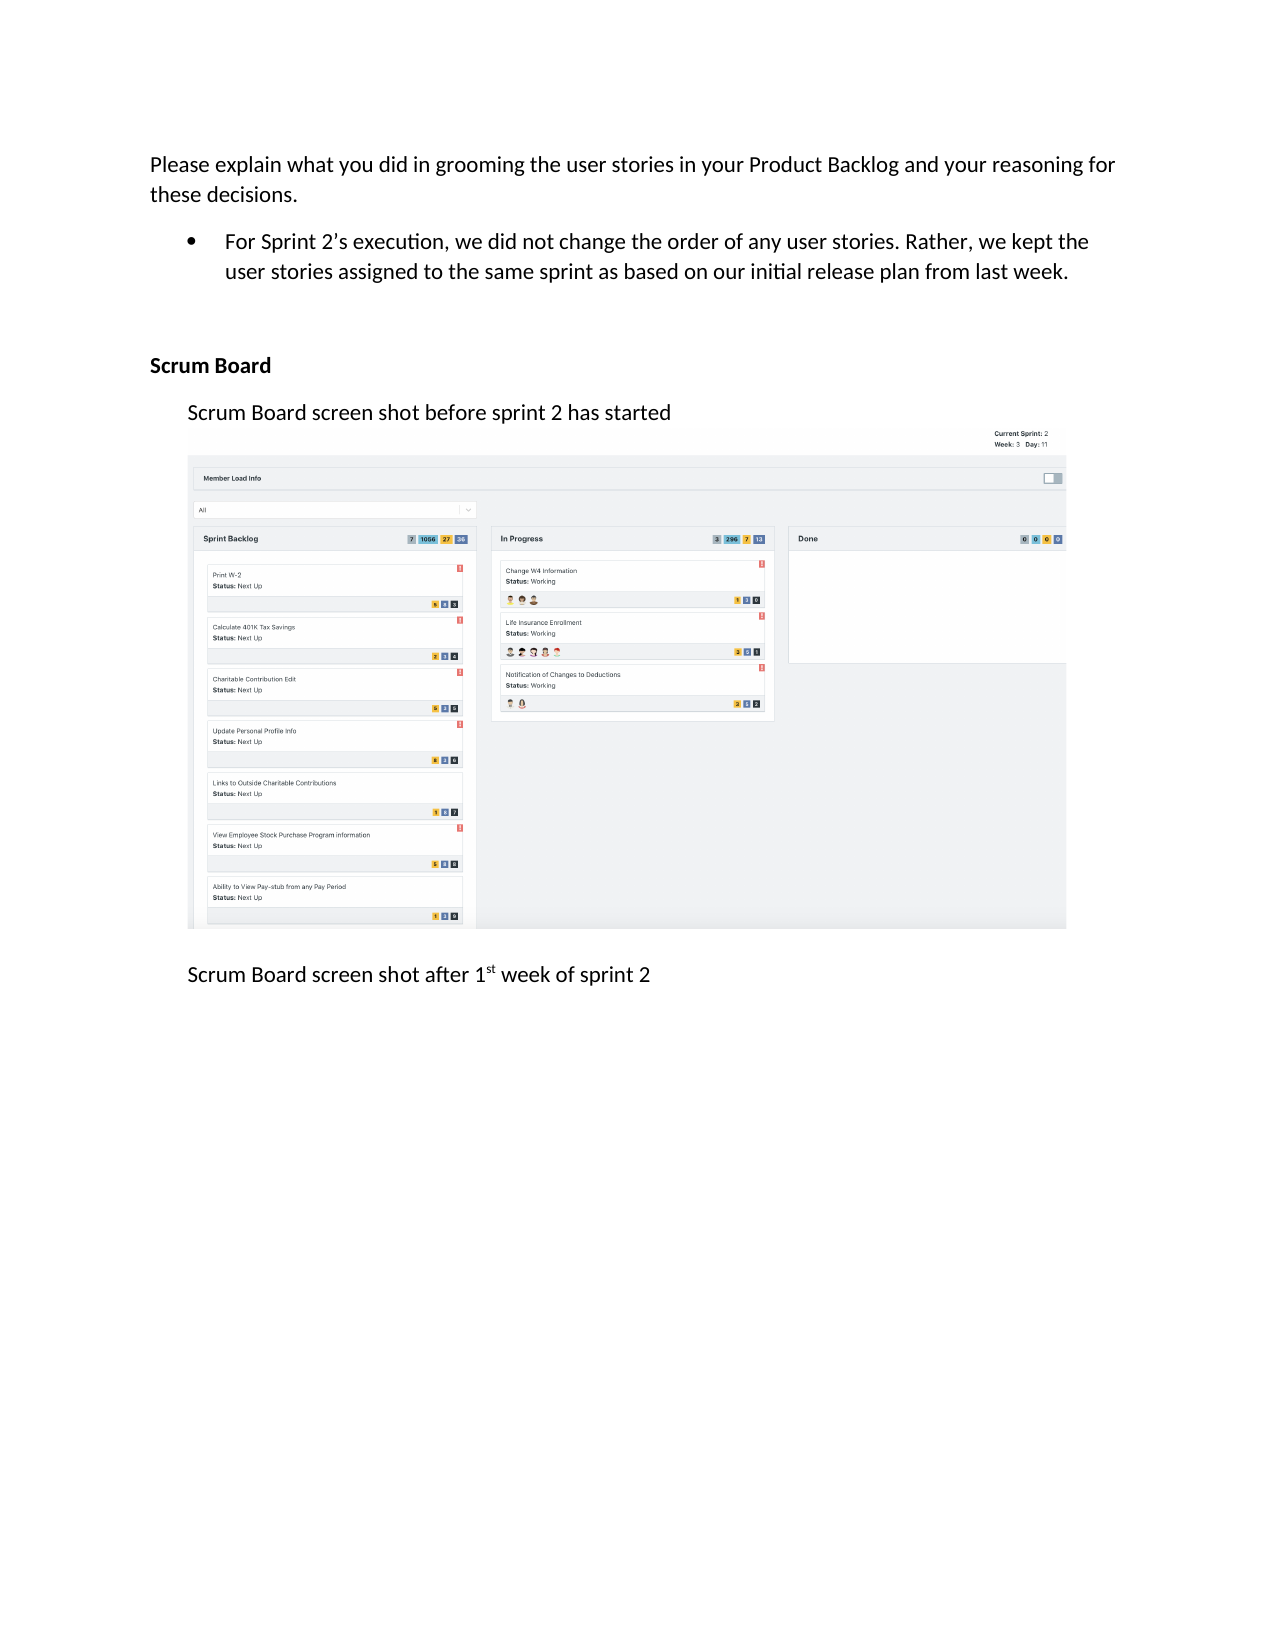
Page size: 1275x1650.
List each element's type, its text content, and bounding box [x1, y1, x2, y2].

list Scrum Board screen shot after 1st week of sprint 2 [187, 961, 1125, 988]
list Scrum Board screen shot before sprint 2 has started [187, 398, 1125, 426]
text Please explain what you did in grooming the user stories in your Product Backlog and your reasoning for these decisions. [150, 150, 1125, 208]
text Scrum Board [150, 351, 1125, 379]
list For Sprint 2’s execution, we did not change the order of any user stories. Rather, we kept the user stories assigned to the same sprint as based on our initial release plan from last week. [187, 227, 1125, 285]
picture [187, 428, 1067, 929]
